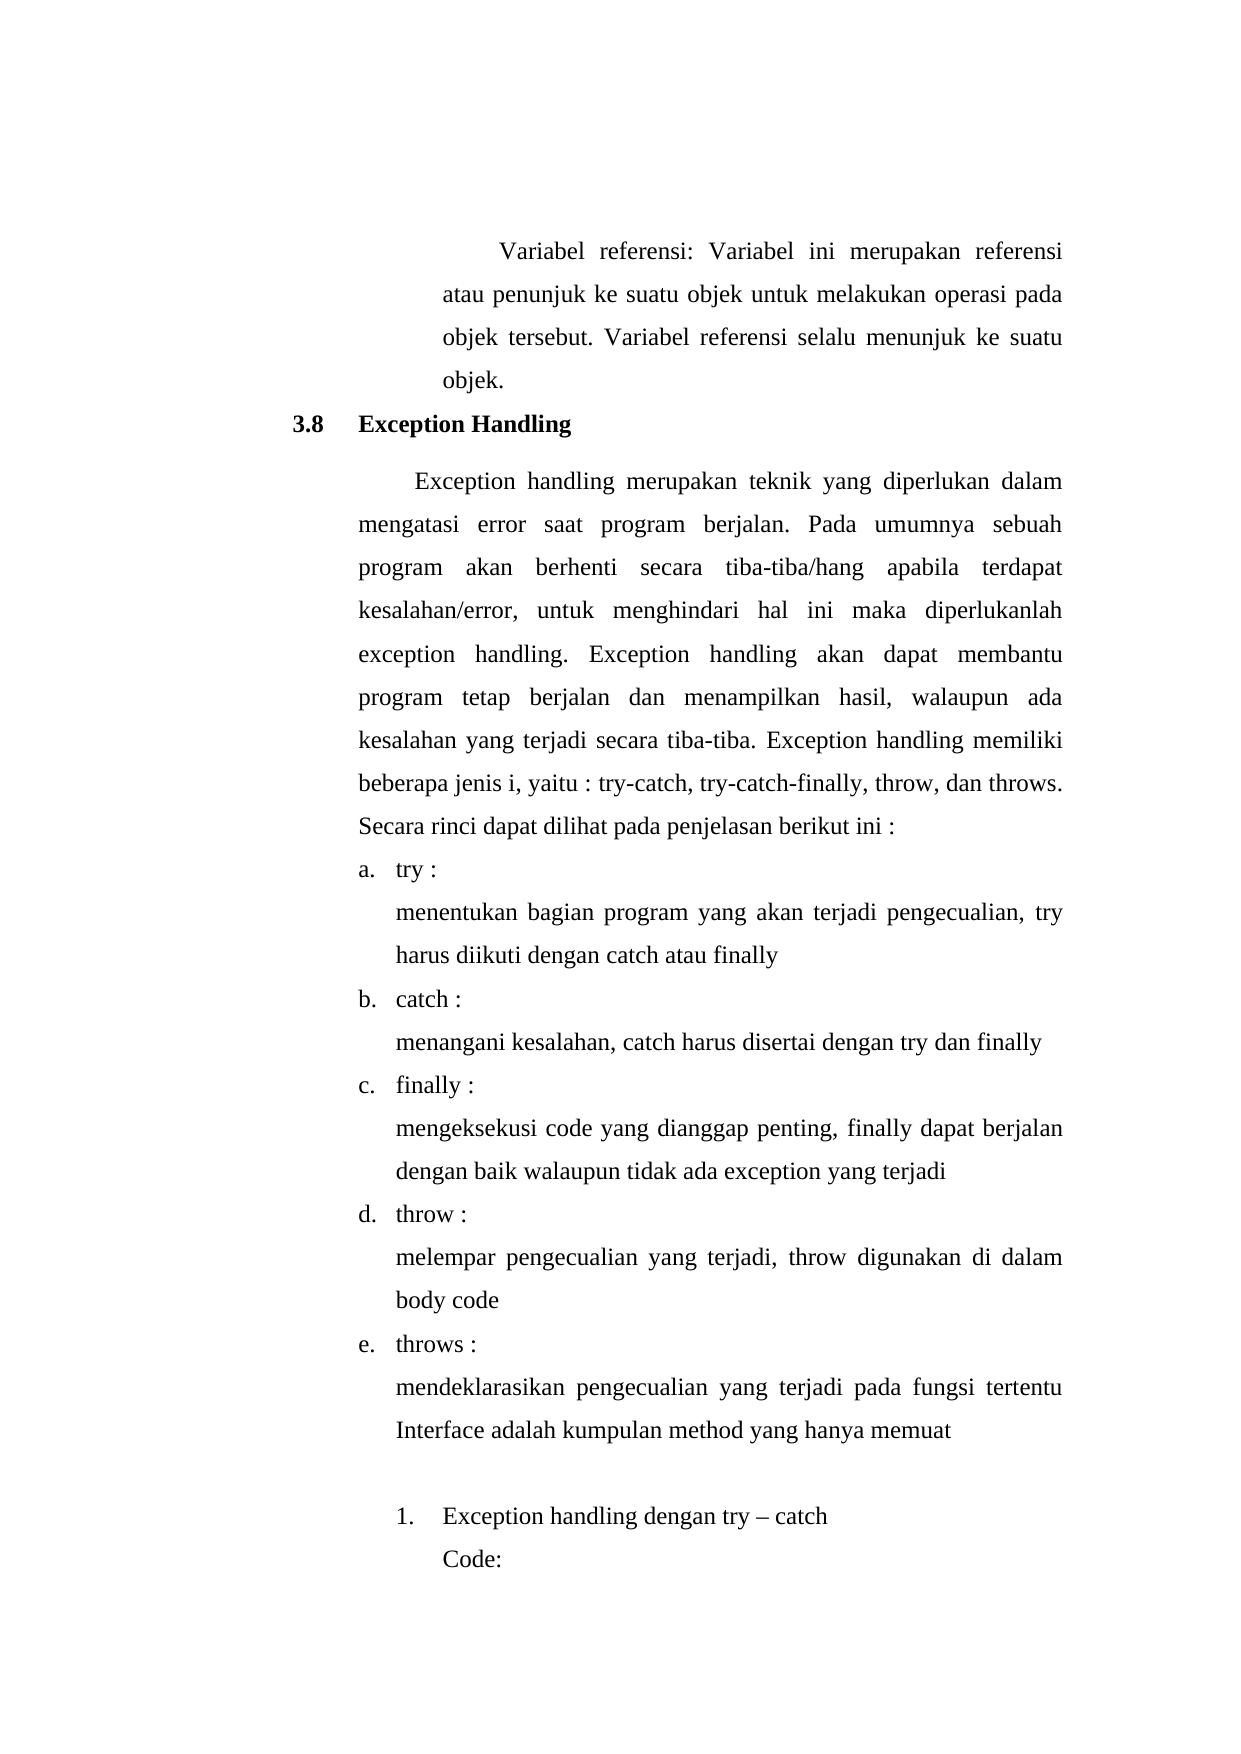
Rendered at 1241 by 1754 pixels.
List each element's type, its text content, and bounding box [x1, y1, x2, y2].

list throws : [358, 1329, 1063, 1357]
text menangani kesalahan, catch harus disertai dengan try dan finally [396, 1027, 1063, 1056]
text Code: [442, 1544, 1063, 1573]
list throw : [358, 1199, 1063, 1228]
text Exception handling merupakan teknik yang diperlukan dalam mengatasi error saat program berjalan. Pada umumnya sebuah program akan berhenti secara tiba-tiba/hang apabila terdapat kesalahan/error, untuk menghindari hal ini maka diperlukanlah exception handling. Exception handling akan dapat membantu program tetap berjalan dan menampilkan hasil, walaupun ada kesalahan yang terjadi secara tiba-tiba. Exception handling memiliki beberapa jenis i, yaitu : try-catch, try-catch-finally, throw, dan throws. Secara rinci dapat dilihat pada penjelasan berikut ini : [358, 466, 1063, 840]
list catch : [358, 984, 1063, 1012]
text mengeksekusi code yang dianggap penting, finally dapat berjalan dengan baik walaupun tidak ada exception yang terjadi [396, 1113, 1063, 1185]
text menentukan bagian program yang akan terjadi pengecualian, try harus diikuti dengan catch atau finally [396, 897, 1063, 969]
list finally : [358, 1070, 1063, 1099]
list Exception Handling [292, 409, 1063, 437]
list Exception handling dengan try – catch [396, 1501, 1063, 1530]
list try : [358, 854, 1063, 883]
text melempar pengecualian yang terjadi, throw digunakan di dalam body code [396, 1242, 1063, 1314]
text Variabel referensi: Variabel ini merupakan referensi atau penunjuk ke suatu objek untuk melakukan operasi pada objek tersebut. Variabel referensi selalu menunjuk ke suatu objek. [442, 236, 1063, 394]
text mendeklarasikan pengecualian yang terjadi pada fungsi tertentu Interface adalah kumpulan method yang hanya memuat [396, 1372, 1063, 1444]
